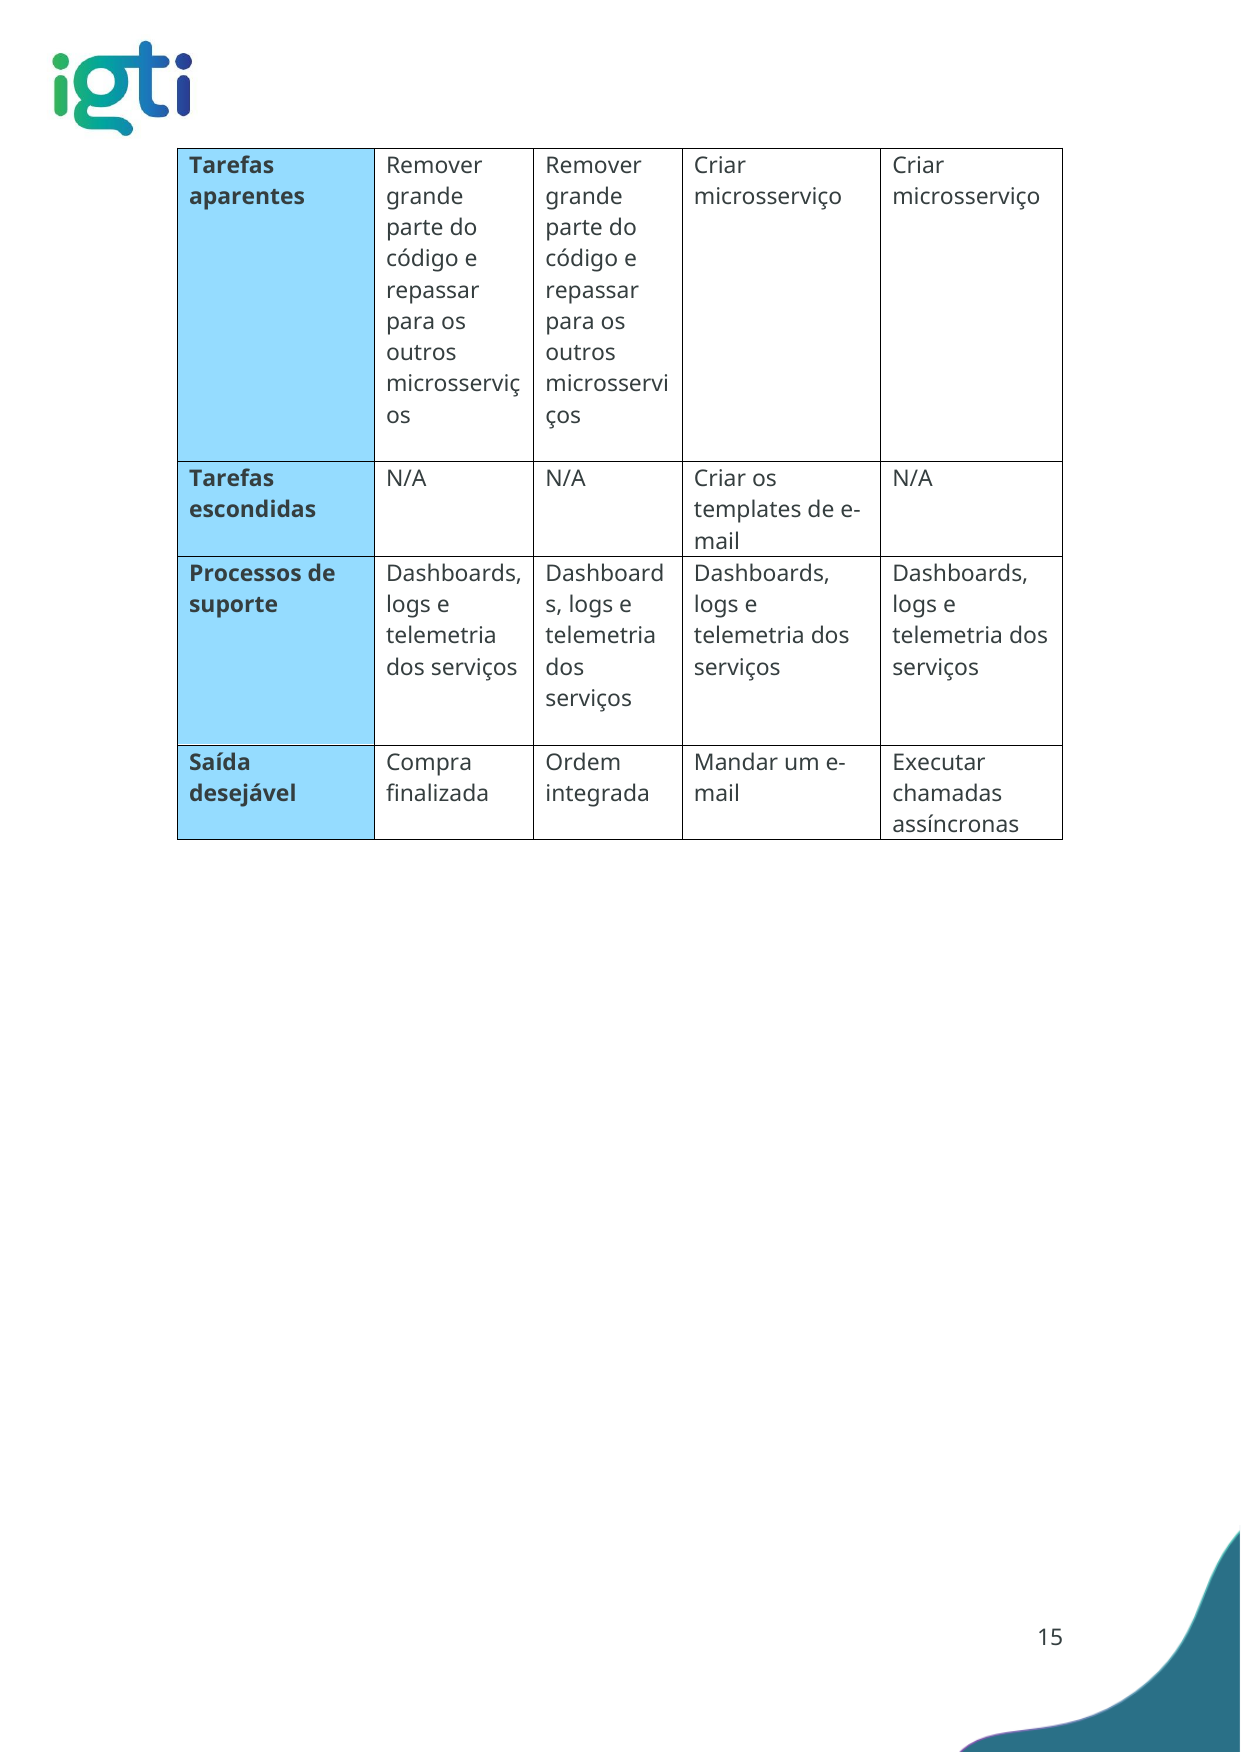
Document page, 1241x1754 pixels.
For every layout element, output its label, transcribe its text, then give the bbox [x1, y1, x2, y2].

table_cell Criar os templates de e-mail [683, 462, 880, 556]
table_cell N/A [375, 462, 533, 556]
table_cell Saída desejável [178, 746, 374, 839]
table_cell Dashboards, logs e telemetria dos serviços [375, 557, 533, 744]
picture [37, 34, 205, 141]
table_cell Dashboards, logs e telemetria dos serviços [683, 557, 880, 744]
table_cell Remover grande parte do código e repassar para os outros microsserviços [375, 149, 533, 461]
table_cell Compra finalizada [375, 746, 533, 839]
table_cell Criar microsserviço [683, 149, 880, 461]
picture [955, 1525, 1241, 1752]
table_cell Dashboards, logs e telemetria dos serviços [534, 557, 682, 744]
table_cell Ordem integrada [534, 746, 682, 839]
table_cell Criar microsserviço [881, 149, 1062, 461]
table_cell N/A [534, 462, 682, 556]
table_cell Dashboards, logs e telemetria dos serviços [881, 557, 1062, 744]
table_cell N/A [881, 462, 1062, 556]
table_cell Processos de suporte [178, 557, 374, 744]
table_cell Tarefas aparentes [178, 149, 374, 461]
table_cell Remover grande parte do código e repassar para os outros microsserviços [534, 149, 682, 461]
table_cell Mandar um e-mail [683, 746, 880, 839]
table_cell Tarefas escondidas [178, 462, 374, 556]
table_cell Executar chamadas assíncronas [881, 746, 1062, 839]
